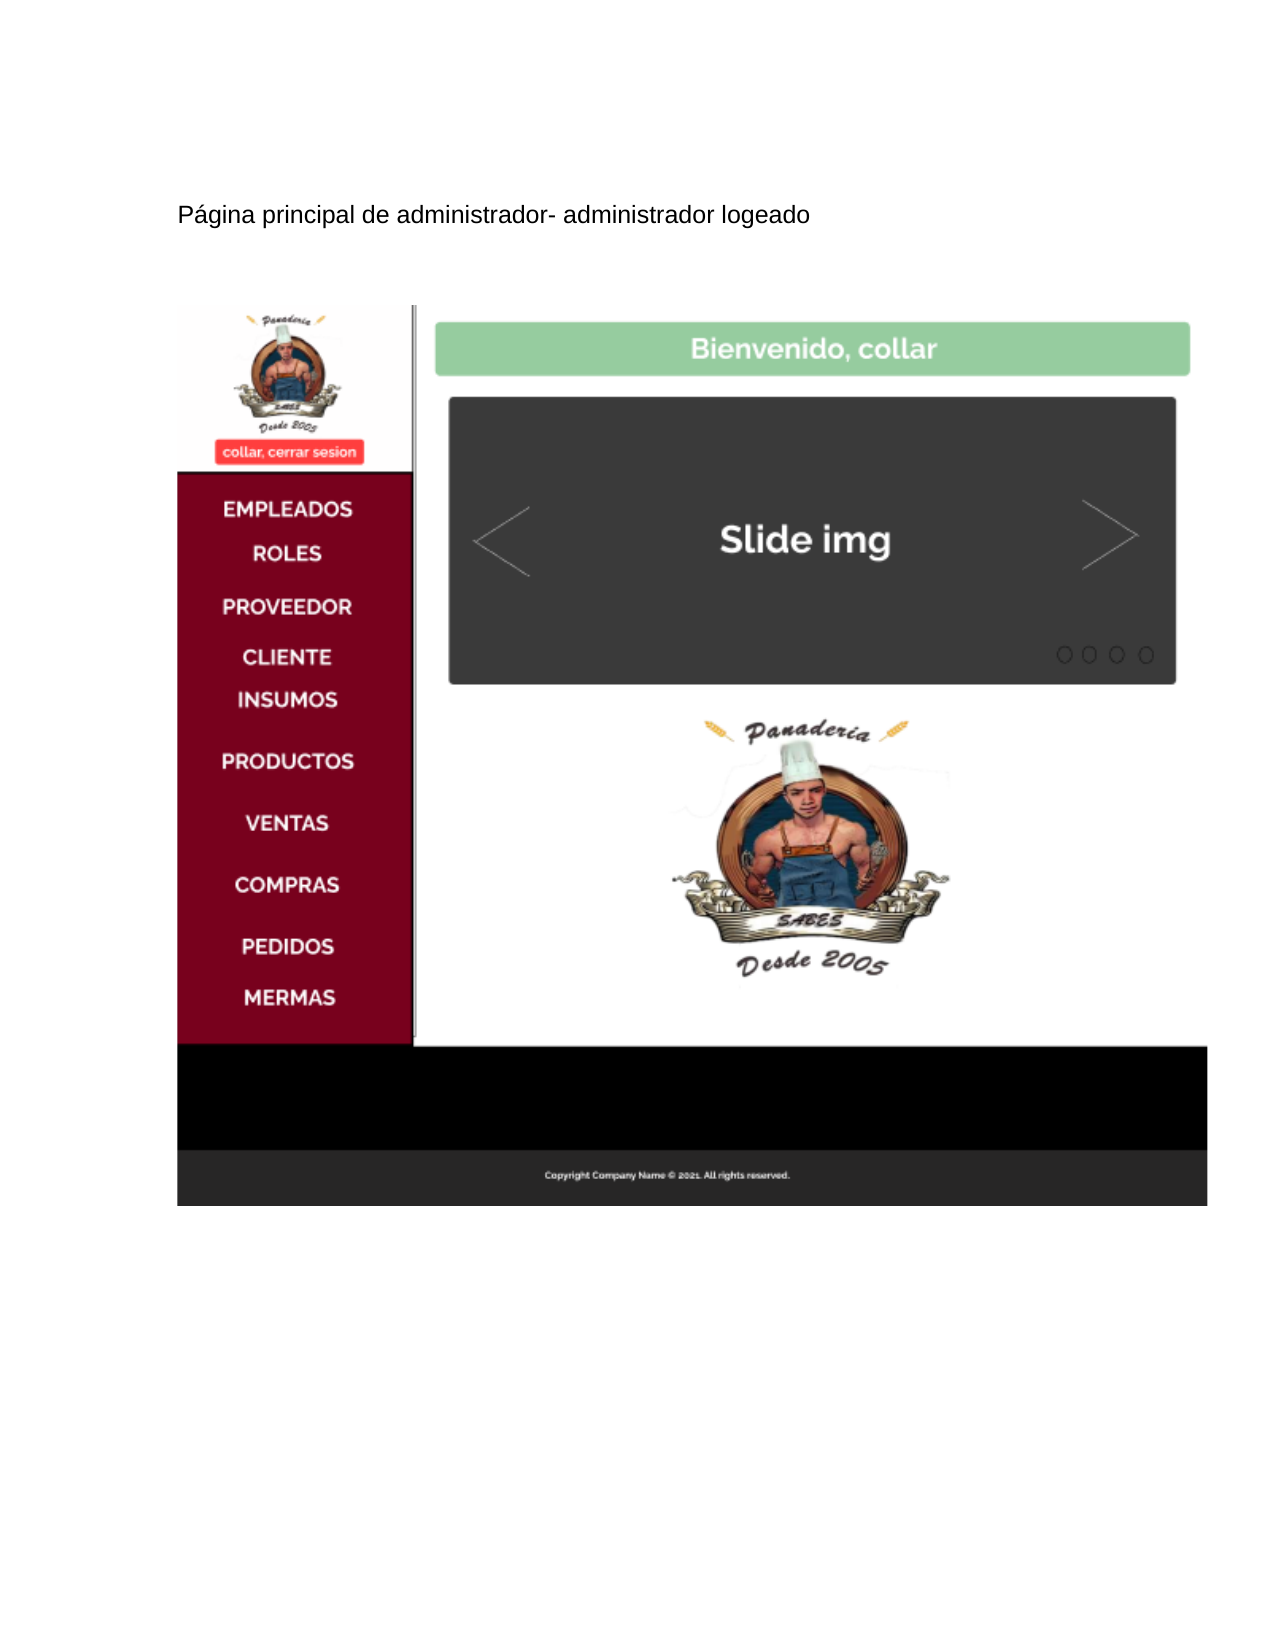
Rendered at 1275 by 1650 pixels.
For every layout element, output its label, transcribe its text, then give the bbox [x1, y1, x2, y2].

text Página principal de administrador- administrador logeado [177, 200, 1098, 229]
